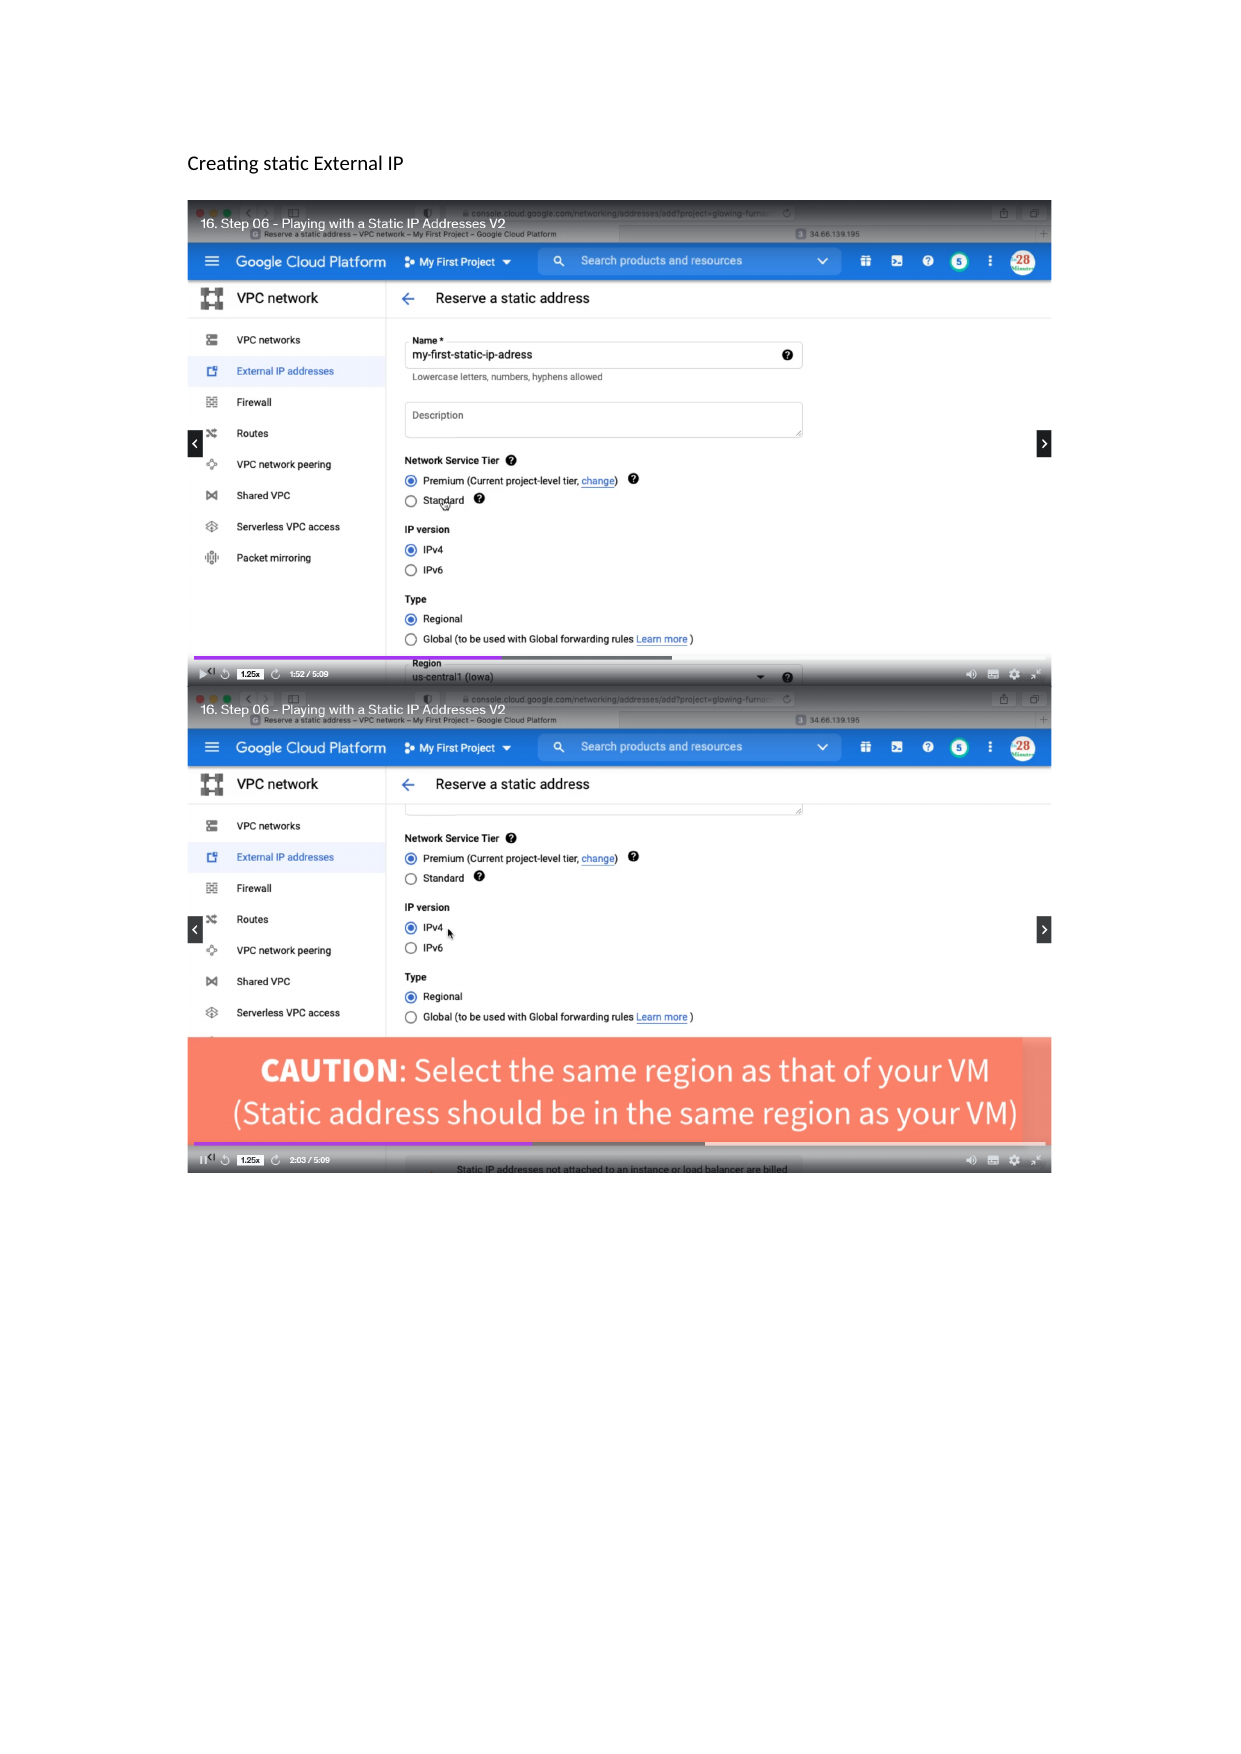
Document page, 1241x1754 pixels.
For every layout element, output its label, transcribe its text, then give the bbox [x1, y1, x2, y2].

text Creating static External IP [187, 150, 1053, 201]
picture [187, 200, 1052, 1173]
